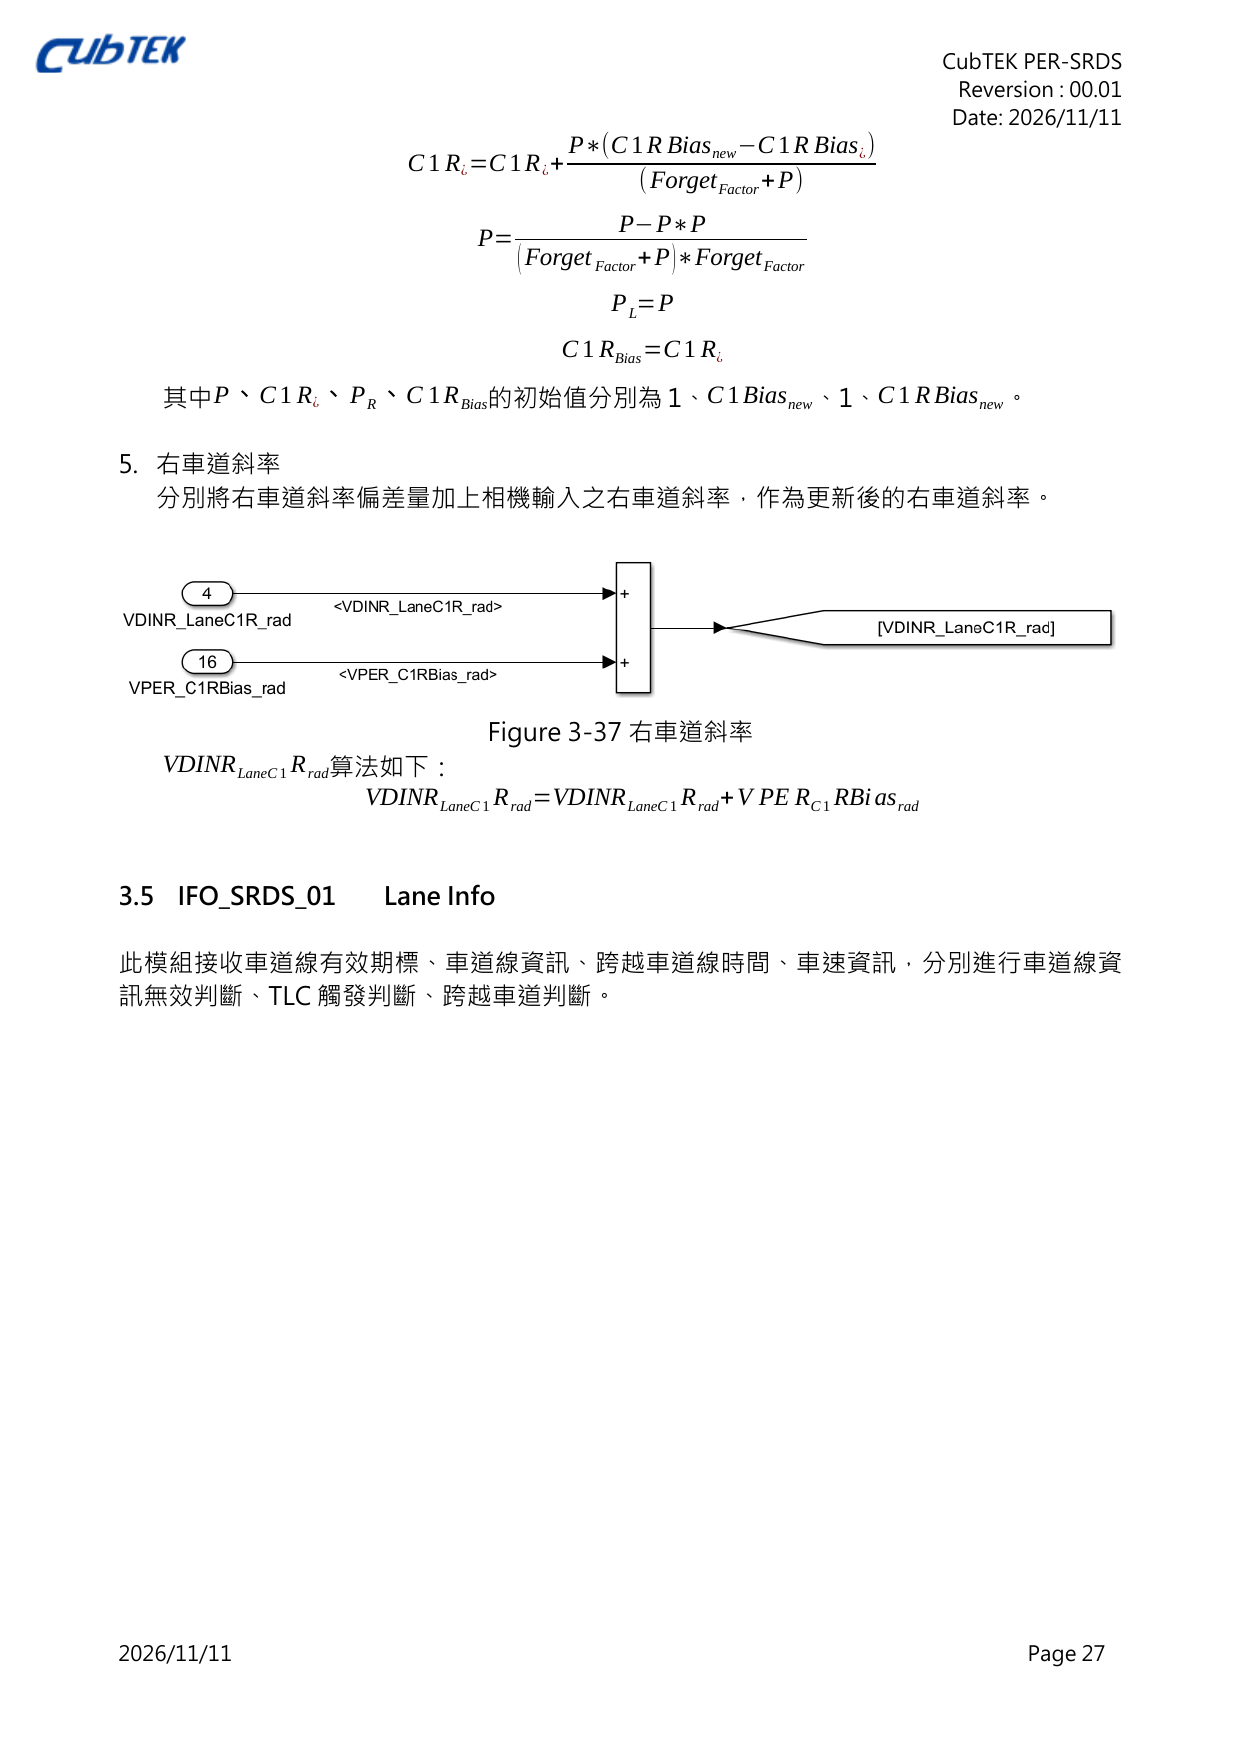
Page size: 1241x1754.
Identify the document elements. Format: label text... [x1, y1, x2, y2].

text 其中的初始值分別為1、、1、。 [162, 381, 1122, 414]
text 算法如下： [162, 749, 1122, 783]
subtitle IFO_SRDS_01 Lane Info [118, 878, 1122, 911]
list 右車道斜率 [118, 447, 1122, 480]
text 此模組接收車道線有效期標、車道線資訊、跨越車道線時間、車速資訊，分別進行車道線資訊無效判斷、TLC觸發判斷、跨越車道判斷。 [118, 946, 1122, 1012]
picture [118, 546, 1123, 708]
text 分別將右車道斜率偏差量加上相機輸入之右車道斜率，作為更新後的右車道斜率。 [156, 480, 1122, 513]
picture [28, 25, 188, 71]
text Figure 3-37 右車道斜率 [118, 708, 1122, 749]
